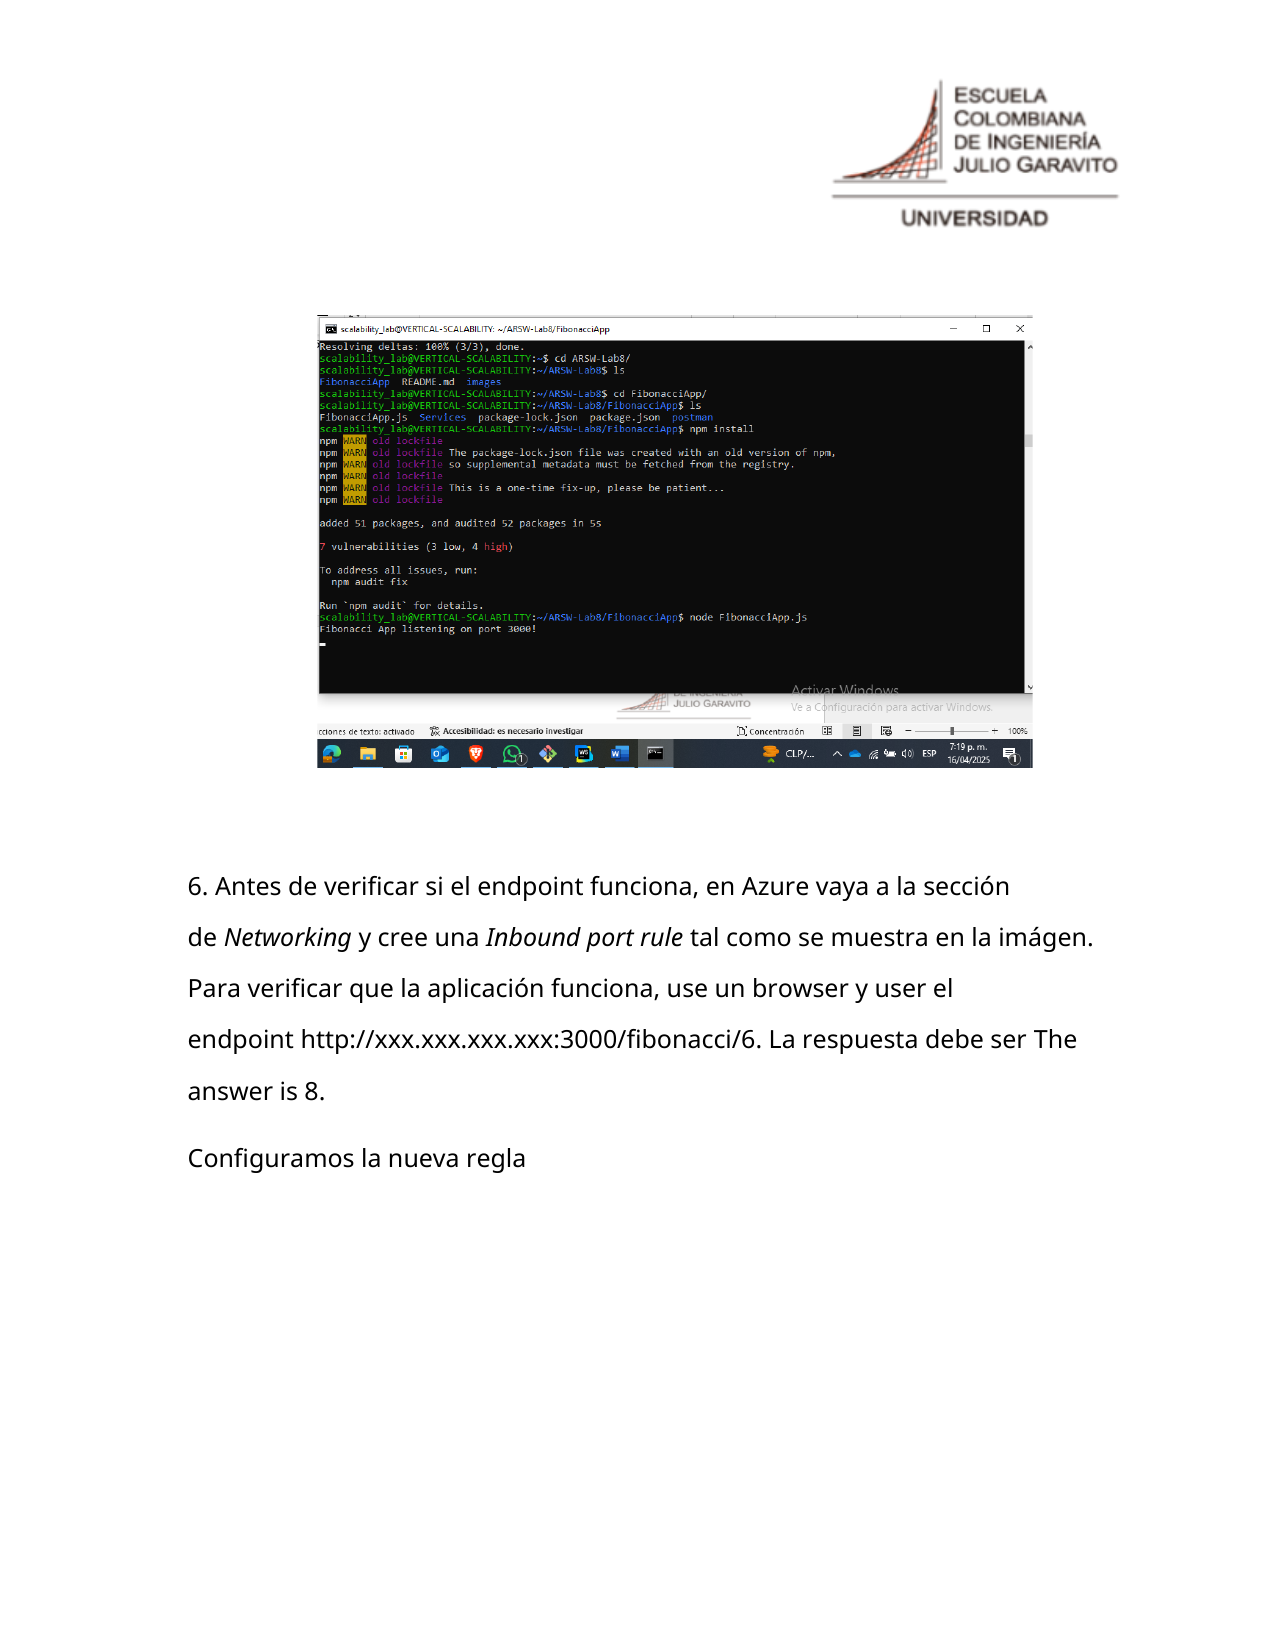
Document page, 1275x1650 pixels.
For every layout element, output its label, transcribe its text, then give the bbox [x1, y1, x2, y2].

text Configuramos la nueva regla [187, 1141, 1125, 1175]
text 6. Antes de verificar si el endpoint funciona, en Azure vaya a la sección de Networking y cree una Inbound port rule tal como se muestra en la imágen. Para verificar que la aplicación funciona, use un browser y user el endpoint http://xxx.xxx.xxx.xxx:3000/fibonacci/6. La respuesta debe ser The answer is 8. [187, 869, 1125, 1107]
picture [824, 75, 1125, 239]
picture [317, 315, 1033, 768]
